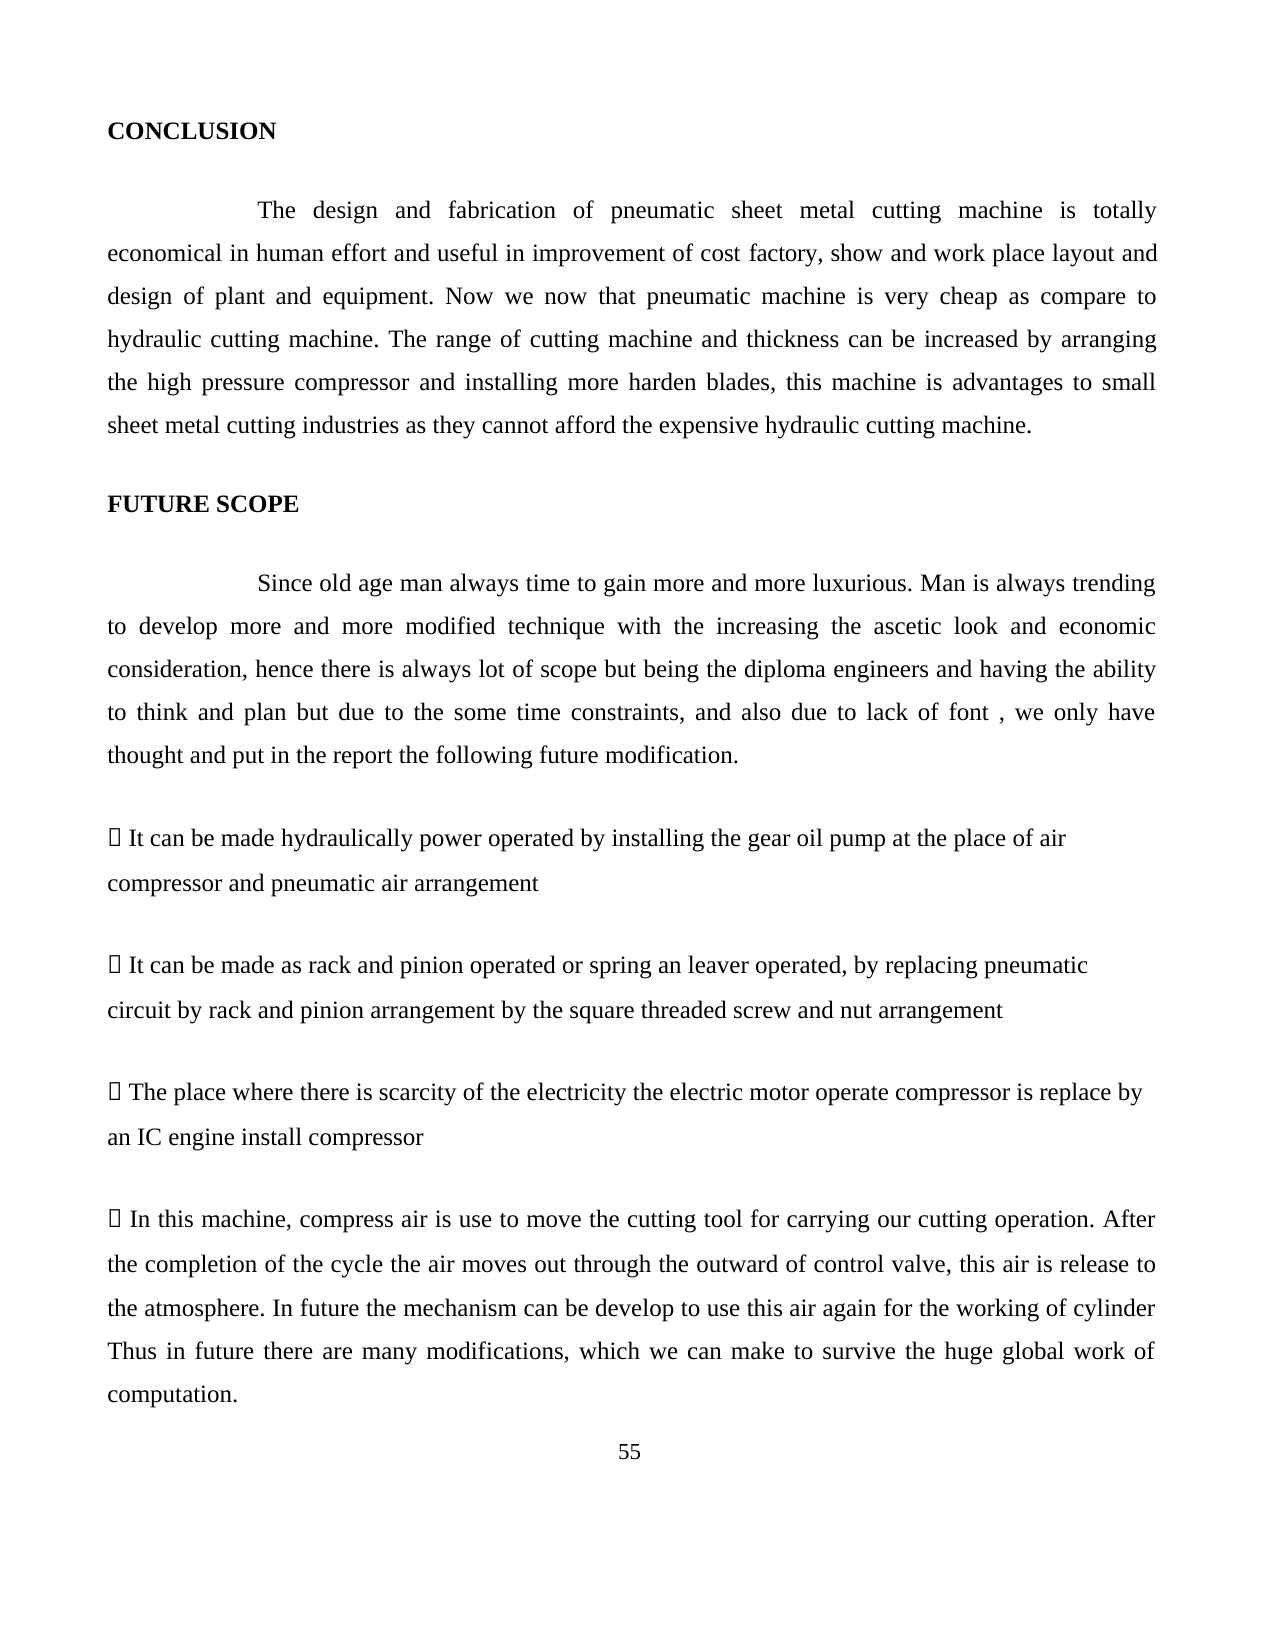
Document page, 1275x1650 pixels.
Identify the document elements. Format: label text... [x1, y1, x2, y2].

subtitle FUTURE SCOPE [107, 489, 1258, 518]
text Since old age man always time to gain more and more luxurious. Man is always trending to develop more and more modified technique with the increasing the ascetic look and economic consideration, hence there is always lot of scope but being the diploma engineers and having the ability to think and plan but due to the some time constraints, and also due to lack of font , we only have thought and put in the report the following future modification. [107, 568, 1158, 769]
text compressor and pneumatic air arrangement [107, 868, 1258, 897]
text  It can be made as rack and pinion operated or spring an leaver operated, by replacing pneumatic circuit by rack and pinion arrangement by the square threaded screw and nut arrangement [107, 947, 1137, 1024]
text  The place where there is scarcity of the electricity the electric motor operate compressor is replace by an IC engine install compressor [107, 1074, 1162, 1151]
text The design and fabrication of pneumatic sheet metal cutting machine is totally economical in human effort and useful in improvement of cost factory, show and work place layout and design of plant and equipment. Now we now that pneumatic machine is very cheap as compare to hydraulic cutting machine. The range of cutting machine and thickness can be increased by arranging the high pressure compressor and installing more harden blades, this machine is advantages to small sheet metal cutting industries as they cannot afford the expensive hydraulic cutting machine. [107, 195, 1158, 439]
text  In this machine, compress air is use to move the cutting tool for carrying our cutting operation. After the completion of the cycle the air moves out through the outward of control valve, this air is release to the atmosphere. In future the mechanism can be develop to use this air again for the working of cylinder Thus in future there are many modifications, which we can make to survive the huge global work of computation. [107, 1201, 1157, 1408]
subtitle CONCLUSION [107, 116, 1258, 145]
text  It can be made hydraulically power operated by installing the gear oil pump at the place of air [107, 819, 1258, 853]
